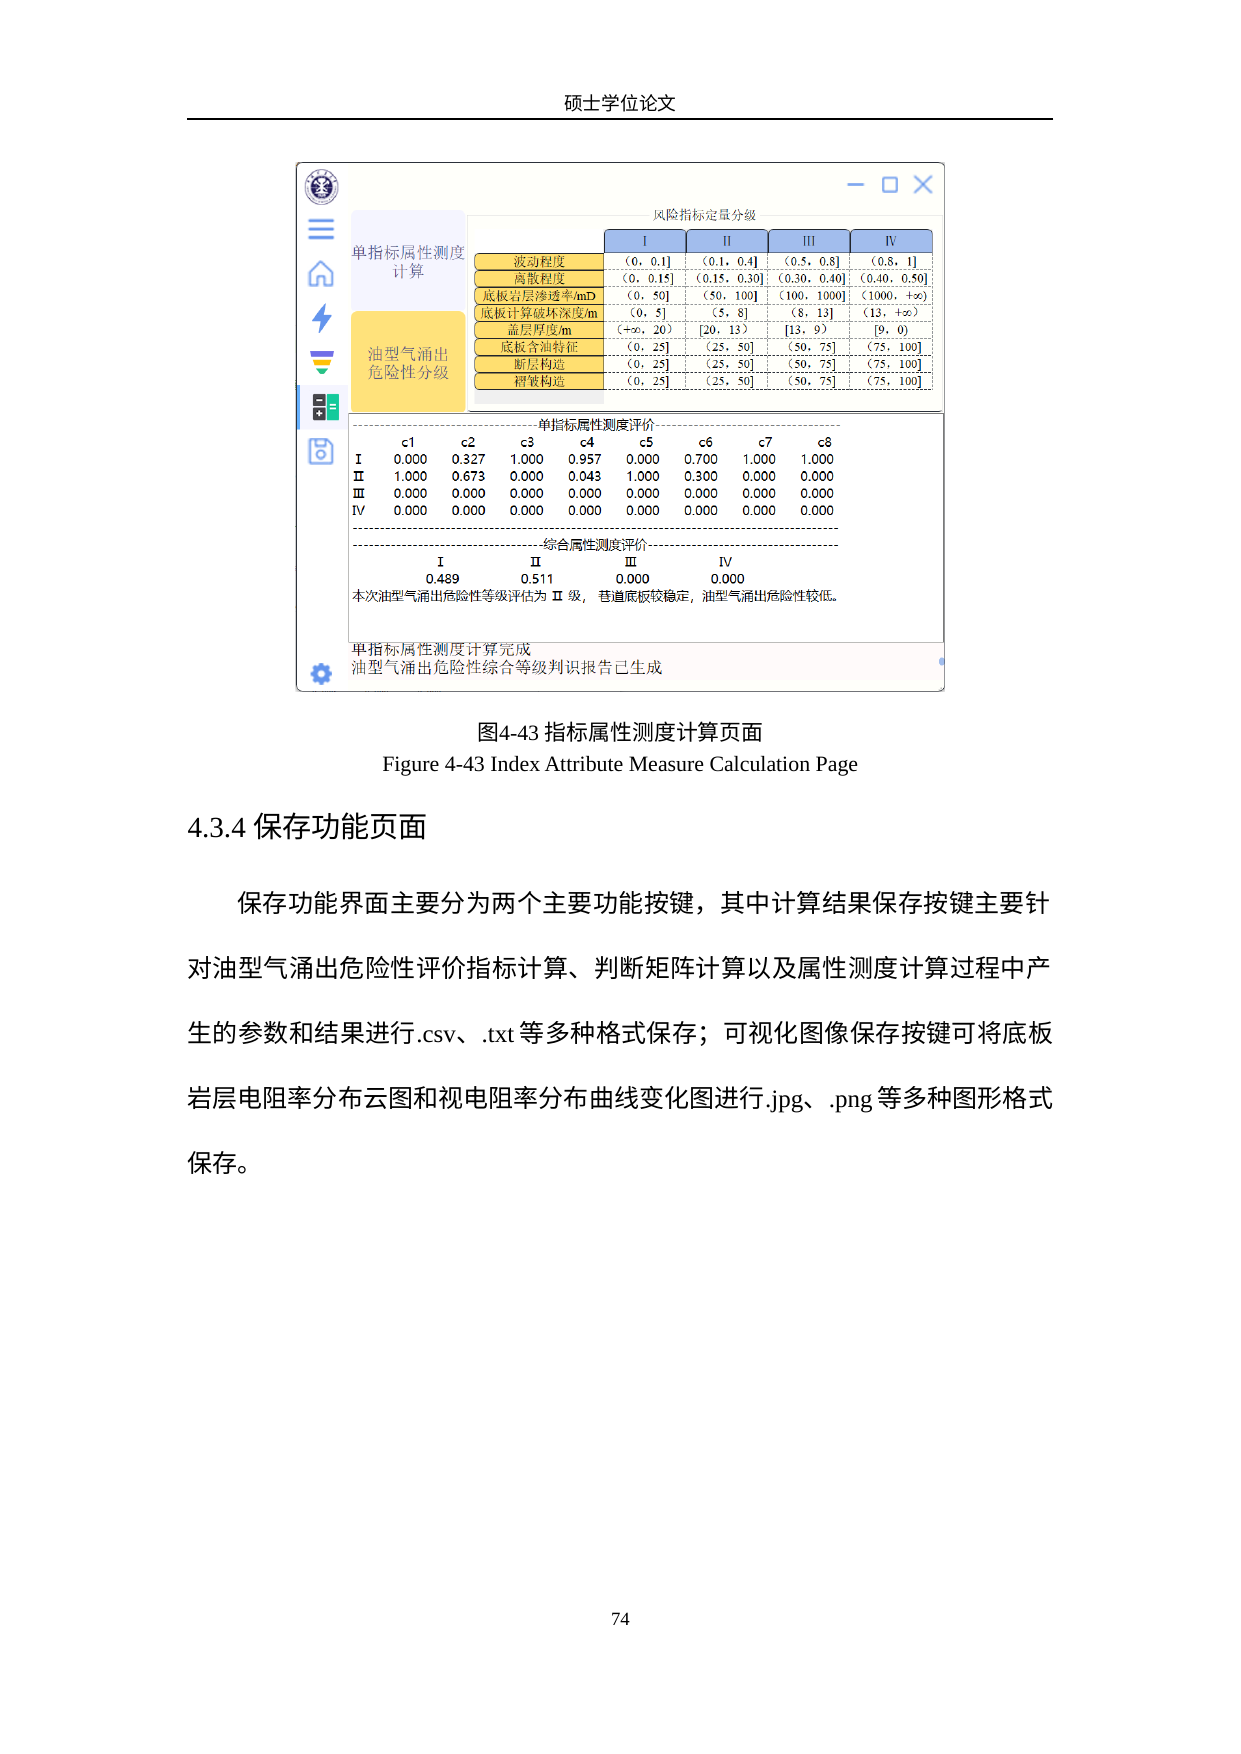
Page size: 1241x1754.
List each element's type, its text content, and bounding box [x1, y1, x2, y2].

list 保存功能页面 [187, 792, 1053, 857]
text 保存功能界面主要分为两个主要功能按键，其中计算结果保存按键主要针对油型气涌出危险性评价指标计算、判断矩阵计算以及属性测度计算过程中产生的参数和结果进行.csv、.txt等多种格式保存；可视化图像保存按键可将底板岩层电阻率分布云图和视电阻率分布曲线变化图进行.jpg、.png等多种图形格式保存。 [187, 869, 1053, 1194]
picture [295, 162, 945, 692]
